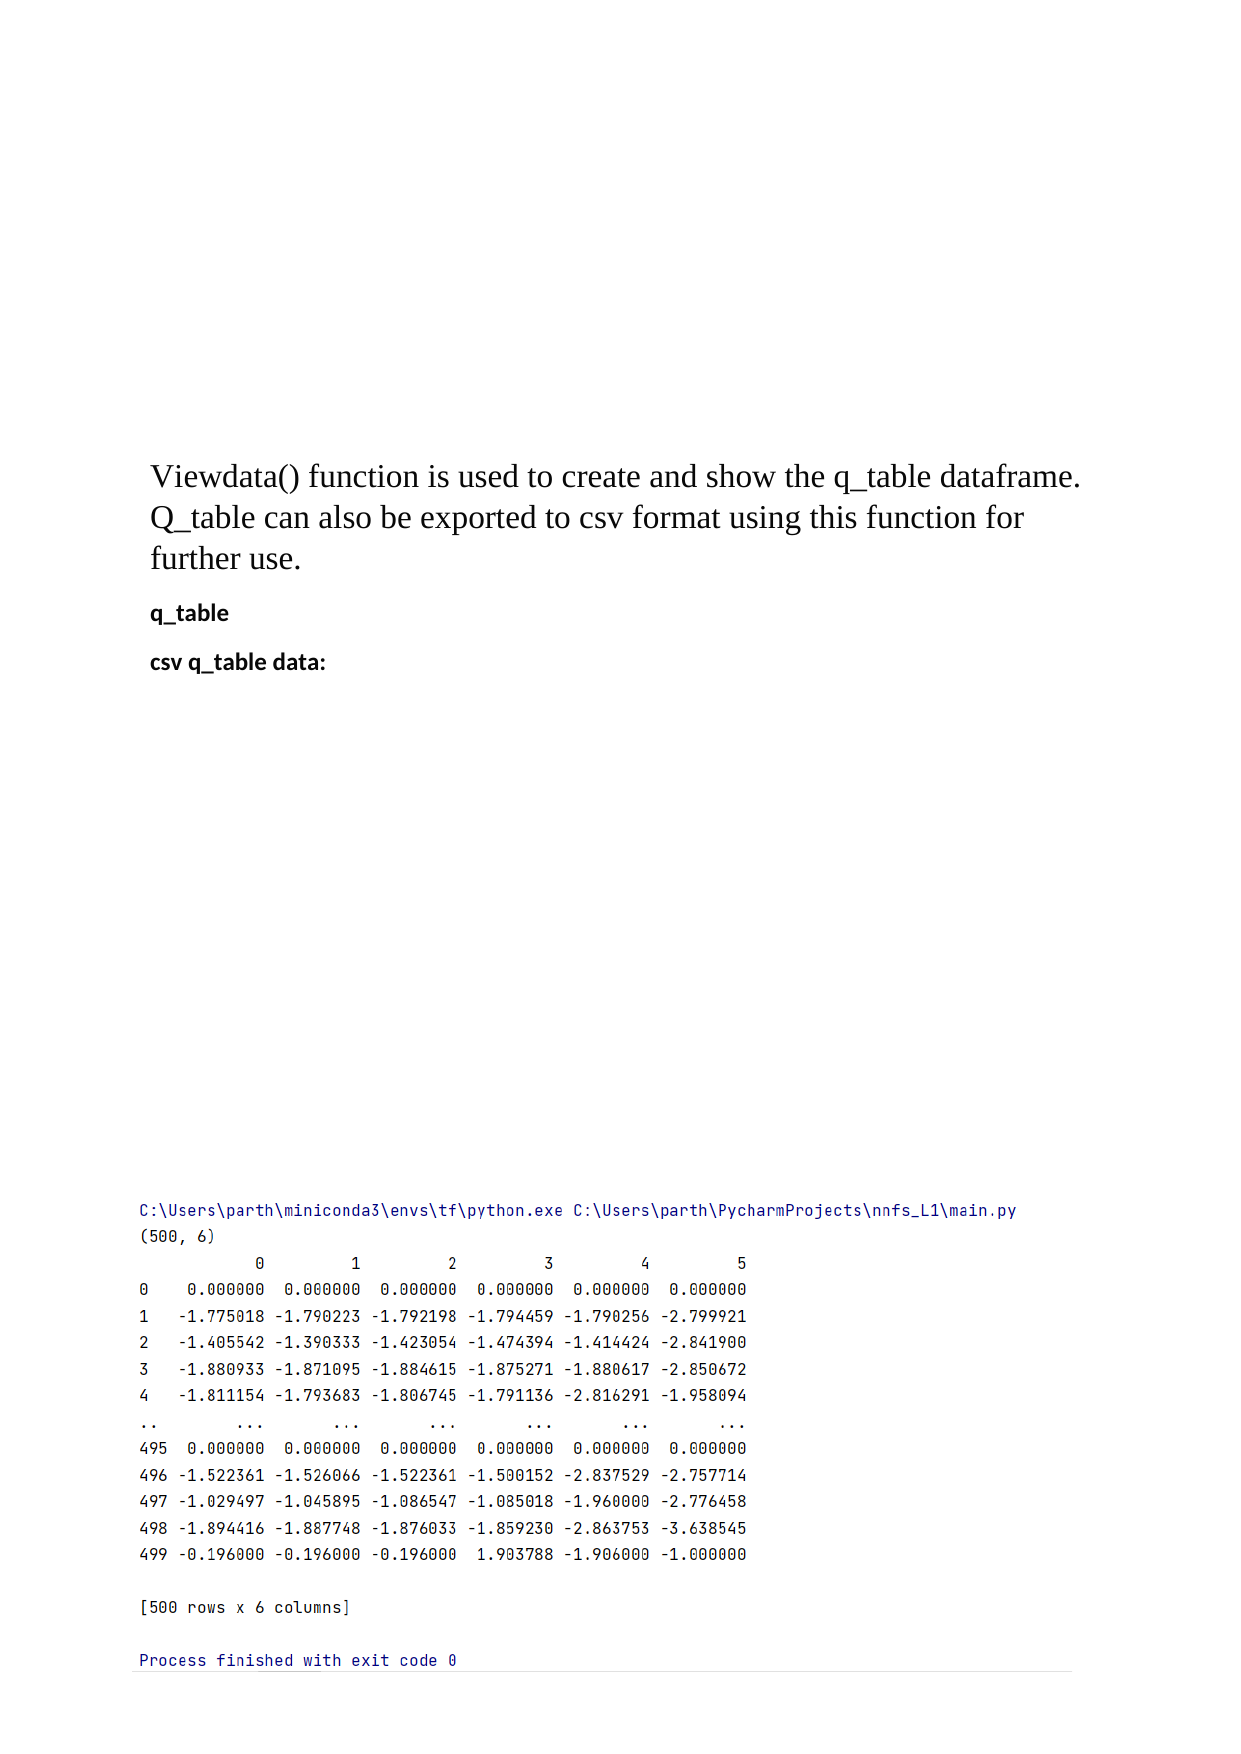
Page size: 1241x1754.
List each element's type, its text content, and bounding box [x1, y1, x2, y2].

text csv q_table data: [150, 646, 1090, 677]
picture [132, 1198, 1073, 1672]
text Viewdata() function is used to create and show the q_table dataframe. Q_table can also be exported to csv format using this function for further use. [150, 456, 1090, 577]
text q_table [150, 597, 1090, 627]
